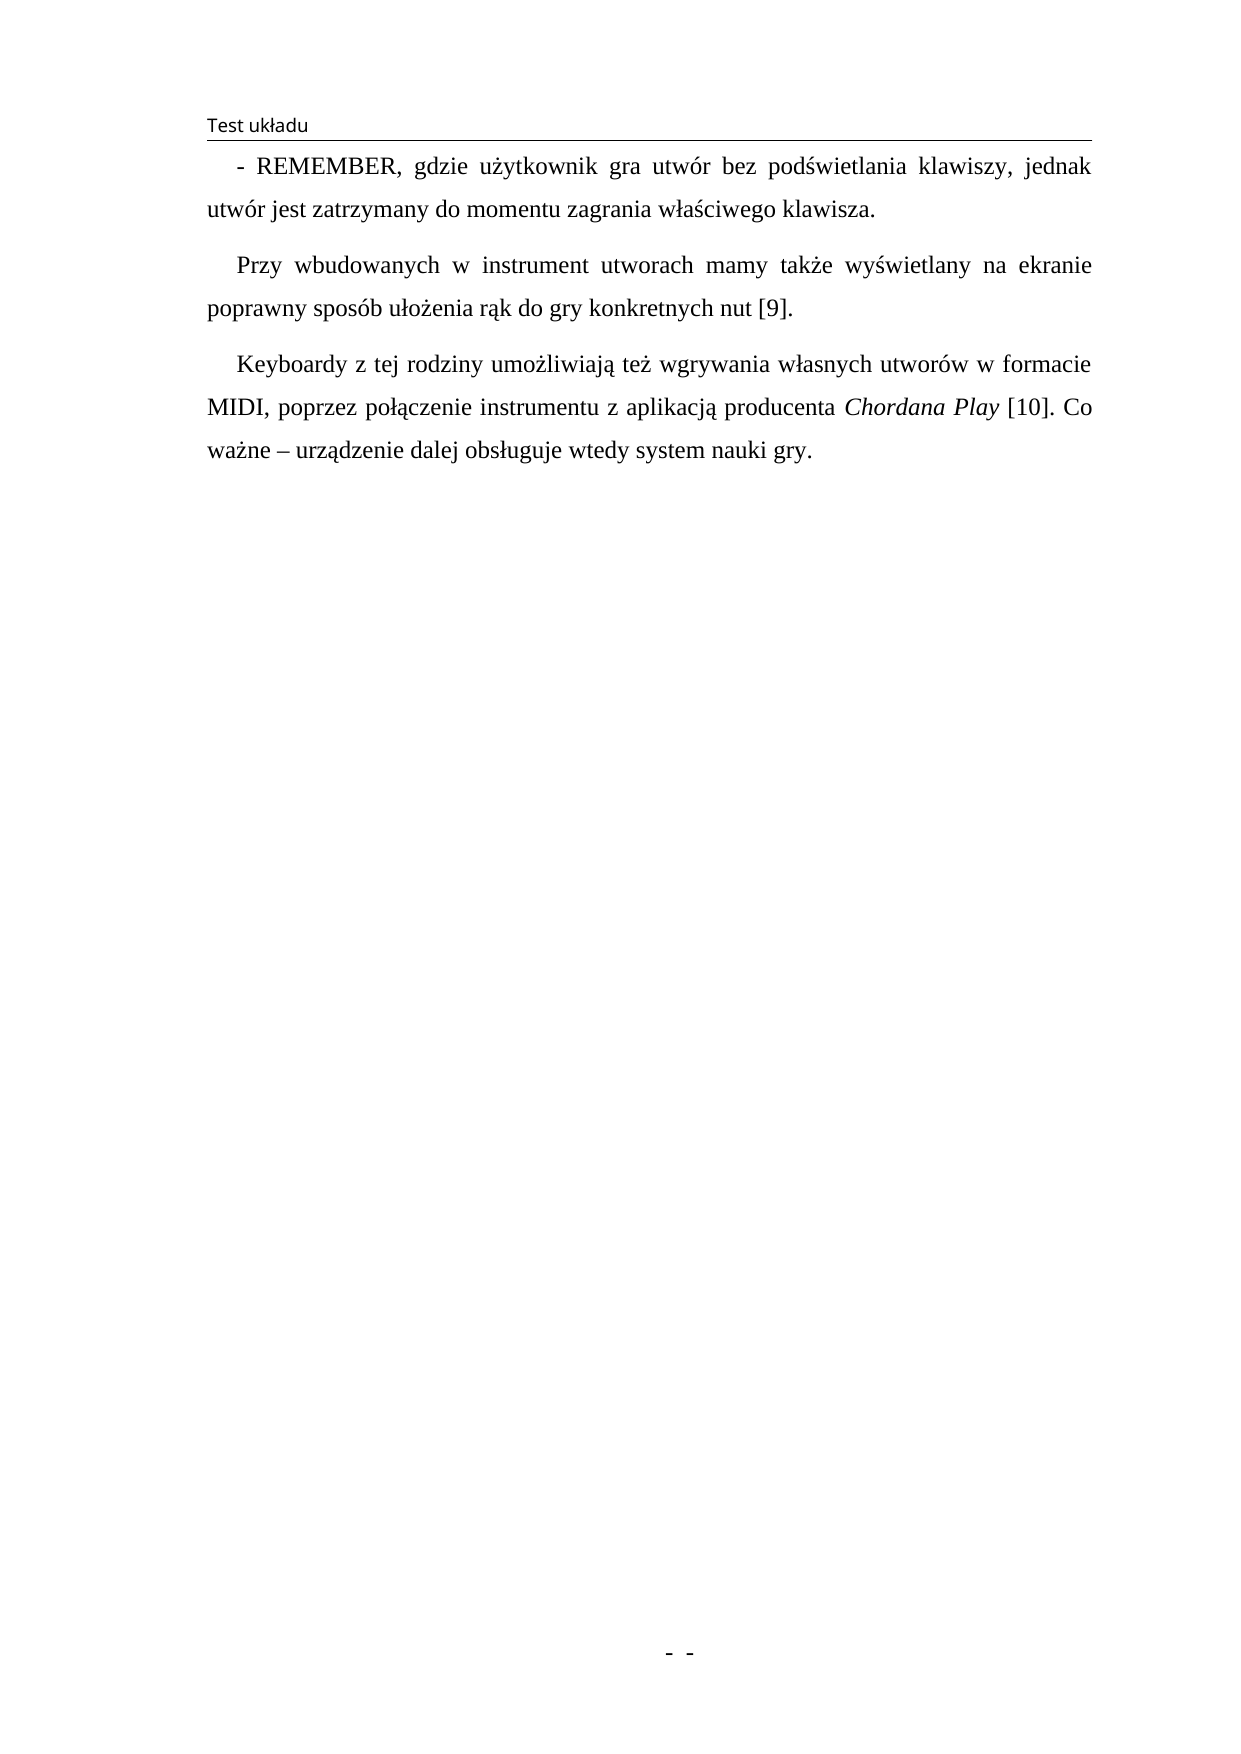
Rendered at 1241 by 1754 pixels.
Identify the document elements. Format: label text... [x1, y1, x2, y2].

text Przy wbudowanych w instrument utworach mamy także wyświetlany na ekranie poprawny sposób ułożenia rąk do gry konkretnych nut [9]. [207, 250, 1092, 322]
text Keyboardy z tej rodziny umożliwiają też wgrywania własnych utworów w formacie MIDI, poprzez połączenie instrumentu z aplikacją producenta Chordana Play [10]. Co ważne – urządzenie dalej obsługuje wtedy system nauki gry. [207, 349, 1092, 464]
text - REMEMBER, gdzie użytkownik gra utwór bez podświetlania klawiszy, jednak utwór jest zatrzymany do momentu zagrania właściwego klawisza. [207, 151, 1092, 223]
